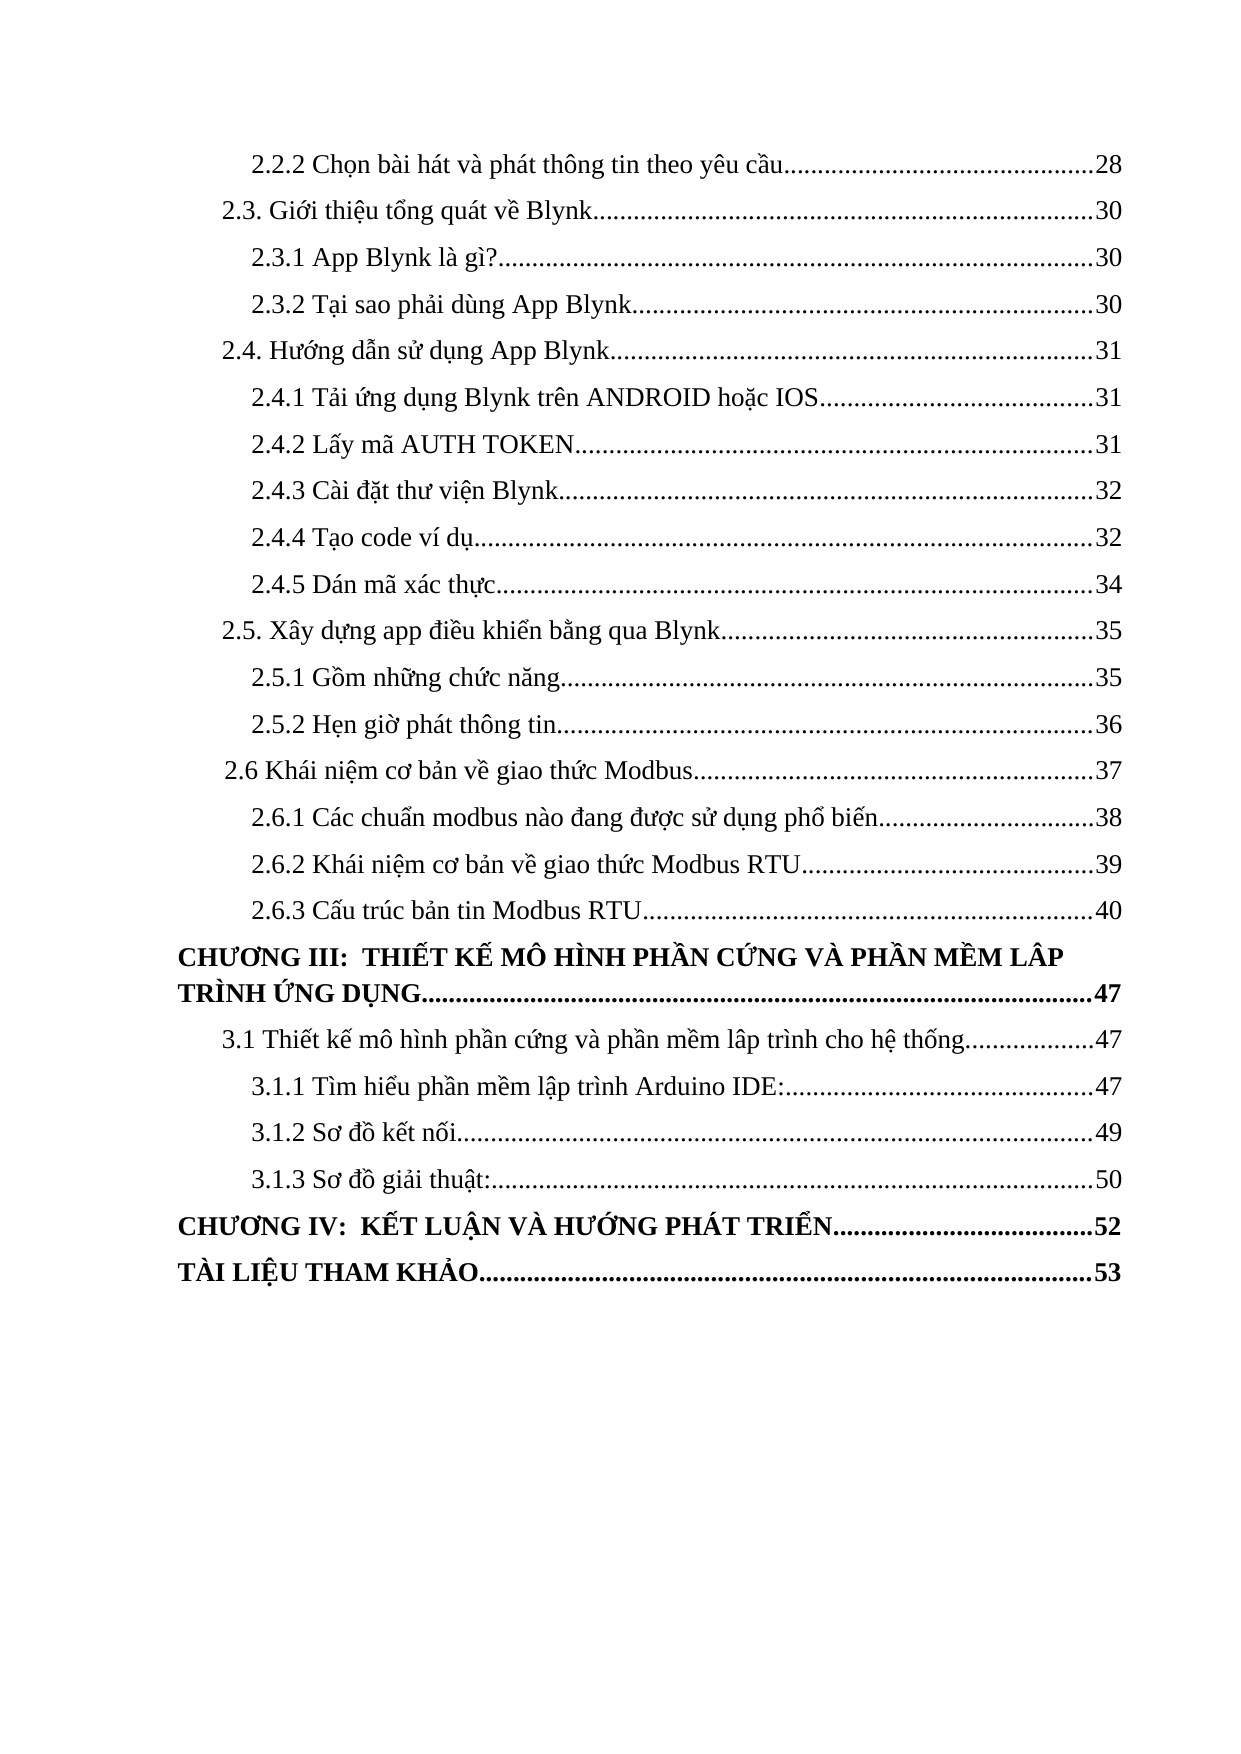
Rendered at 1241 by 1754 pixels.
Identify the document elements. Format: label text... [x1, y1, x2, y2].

text CHƯƠNG III: THIẾT KẾ MÔ HÌNH PHẦN CỨNG VÀ PHẦN MỀM LÂP TRÌNH ỨNG DỤNG 47 [177, 941, 1122, 1008]
text 2.6 Khái niệm cơ bản về giao thức Modbus 37 [224, 754, 1122, 786]
text 2.4.5 Dán mã xác thực 34 [496, 568, 1122, 599]
text 3.1.2 Sơ đồ kết nối 49 [251, 1116, 1122, 1147]
text 2.6.1 Các chuẩn modbus nào đang được sử dụng phổ biến 38 [251, 801, 1122, 832]
text 2.3.1 App Blynk là gì? 30 [251, 241, 1122, 272]
text 2.3. Giới thiệu tổng quát về Blynk 30 [222, 194, 1122, 226]
text 2.3.2 Tại sao phải dùng App Blynk 30 [251, 288, 1122, 319]
text 2.4.2 Lấy mã AUTH TOKEN 31 [312, 428, 1122, 459]
text 3.1.1 Tìm hiểu phần mềm lập trình Arduino IDE: 47 [251, 1069, 1122, 1101]
text 2.4.4 Tạo code ví dụ 32 [251, 521, 1122, 552]
text 2.5.1 Gồm những chức năng 35 [251, 661, 1122, 692]
text 2.2.2 Chọn bài hát và phát thông tin theo yêu cầu 28 [251, 148, 1122, 179]
text 2.6.3 Cấu trúc bản tin Modbus RTU 40 [251, 894, 1122, 926]
text 3.1.3 Sơ đồ giải thuật: 50 [251, 1163, 1122, 1194]
text TÀI LIỆU THAM KHẢO 53 [177, 1256, 1122, 1287]
text 2.4.1 Tải ứng dụng Blynk trên ANDROID hoặc IOS 31 [251, 381, 1122, 412]
text 2.4. Hướng dẫn sử dụng App Blynk 31 [222, 334, 1122, 366]
text 2.4.3 Cài đặt thư viện Blynk 32 [251, 474, 1122, 506]
text CHƯƠNG IV: KẾT LUẬN VÀ HƯỚNG PHÁT TRIỂN 52 [177, 1209, 1122, 1241]
text 3.1 Thiết kế mô hình phần cứng và phần mềm lâp trình cho hệ thống. 47 [222, 1023, 1122, 1054]
text 2.6.2 Khái niệm cơ bản về giao thức Modbus RTU 39 [251, 848, 1122, 879]
text 2.5.2 Hẹn giờ phát thông tin 36 [251, 708, 1122, 739]
text 2.5. Xây dựng app điều khiển bằng qua Blynk 35 [222, 614, 1122, 646]
